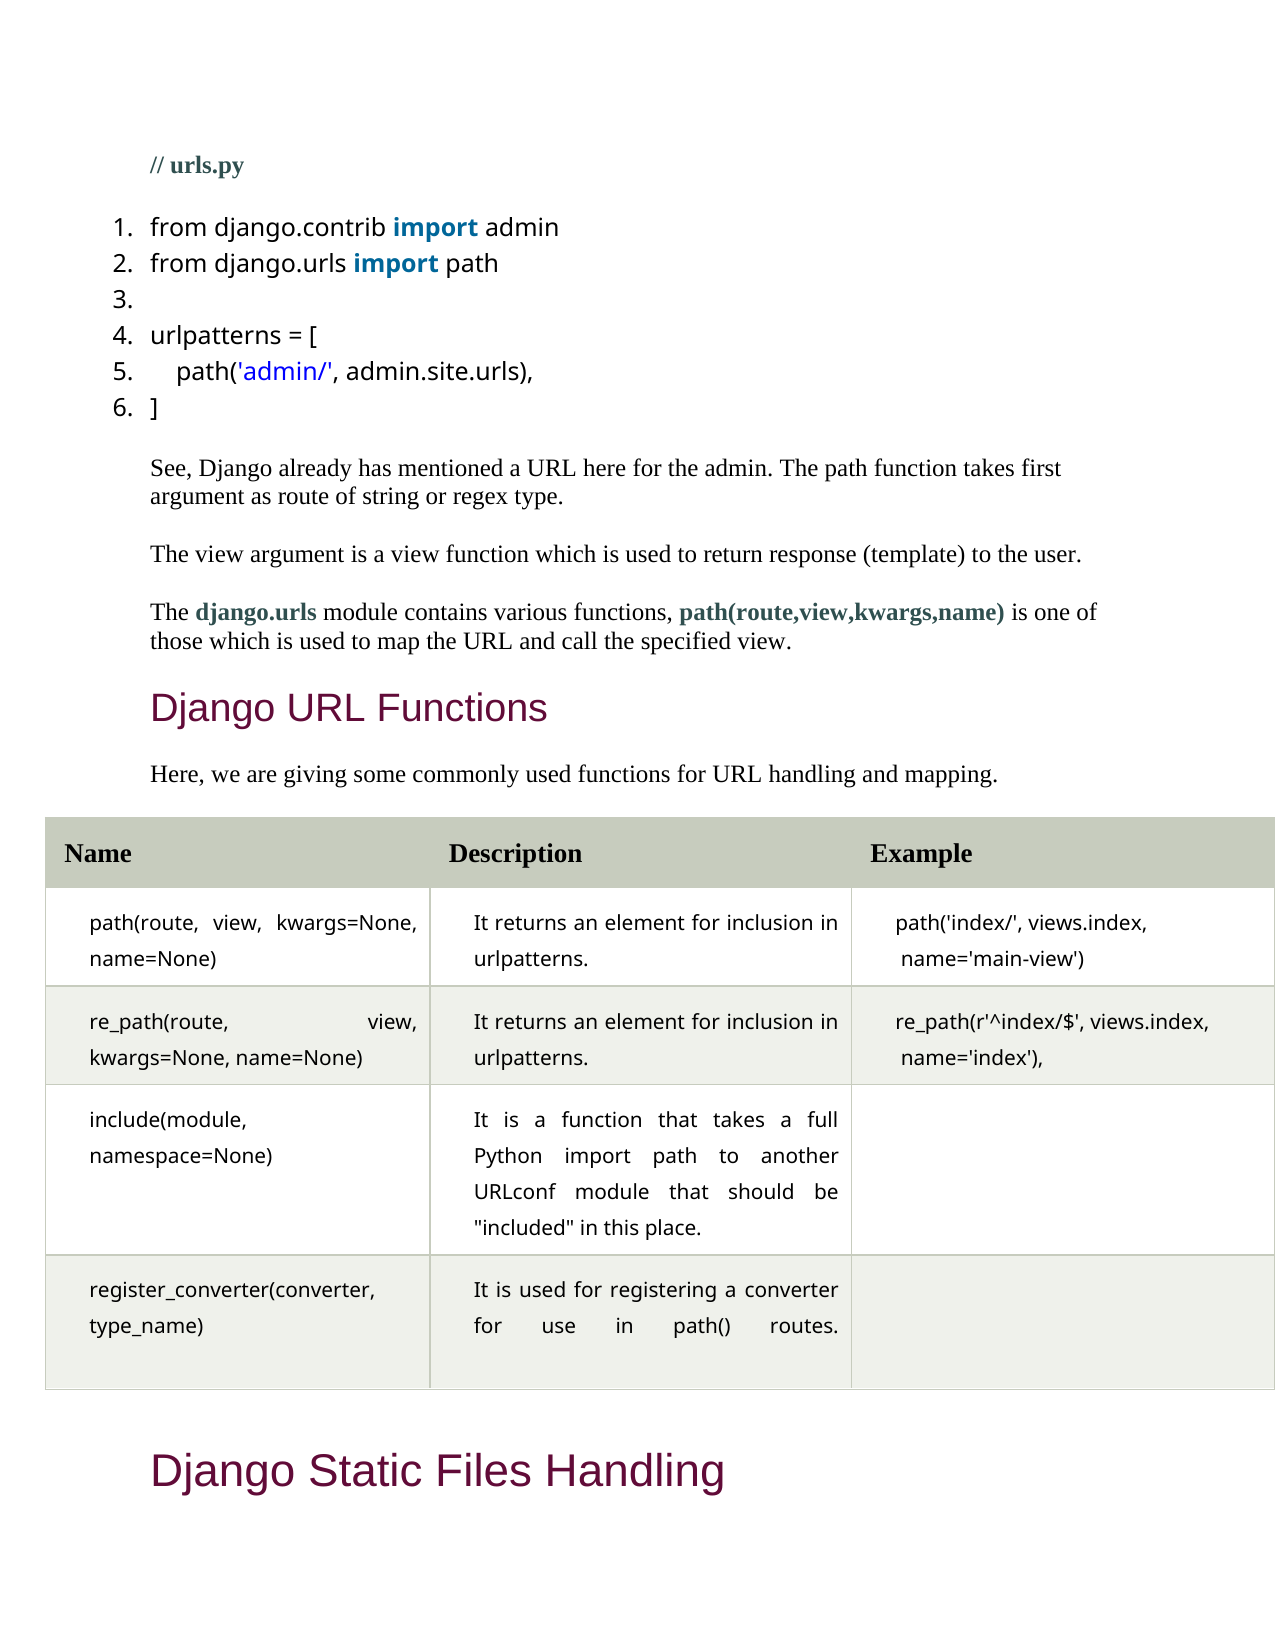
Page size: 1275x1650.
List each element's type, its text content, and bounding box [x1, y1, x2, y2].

list path('admin/', admin.site.urls), [112, 352, 1125, 388]
table_cell It returns an element for inclusion in urlpatterns. [431, 888, 851, 985]
text // urls.py [150, 150, 1125, 179]
table_header Name [46, 818, 430, 887]
table_cell [852, 1256, 1274, 1388]
table_cell include(module, namespace=None) [46, 1085, 429, 1254]
list from django.contrib import admin [112, 208, 1125, 244]
table_header Example [851, 818, 1274, 887]
table_cell path('index/', views.index, name='main-view') [852, 888, 1274, 985]
list ] [112, 388, 1125, 423]
table_cell re_path(route, view, kwargs=None, name=None) [46, 987, 429, 1084]
table_cell register_converter(converter, type_name) [46, 1256, 429, 1388]
text See, Django already has mentioned a URL here for the admin. The path function takes first argument as route of string or regex type. [150, 453, 1125, 510]
table_cell It returns an element for inclusion in urlpatterns. [431, 987, 851, 1084]
text Django Static Files Handling [150, 1443, 1125, 1496]
table_cell path(route, view, kwargs=None, name=None) [46, 888, 429, 985]
text The django.urls module contains various functions, path(route,view,kwargs,name) is one of those which is used to map the URL and call the specified view. [150, 597, 1125, 655]
list urlpatterns = [ [112, 316, 1125, 352]
table_cell It is a function that takes a full Python import path to another URLconf module that should be "included" in this place. [431, 1085, 851, 1254]
text Here, we are giving some commonly used functions for URL handling and mapping. [150, 759, 1125, 787]
text The view argument is a view function which is used to return response (template) to the user. [150, 539, 1125, 568]
text Django URL Functions [150, 684, 1125, 729]
list from django.urls import path [112, 244, 1125, 280]
table_cell It is used for registering a converter for use in path() routes. [431, 1256, 851, 1388]
table_cell re_path(r'^index/$', views.index, name='index'), [852, 987, 1274, 1084]
table_cell [852, 1085, 1274, 1254]
table_header Description [430, 818, 851, 887]
